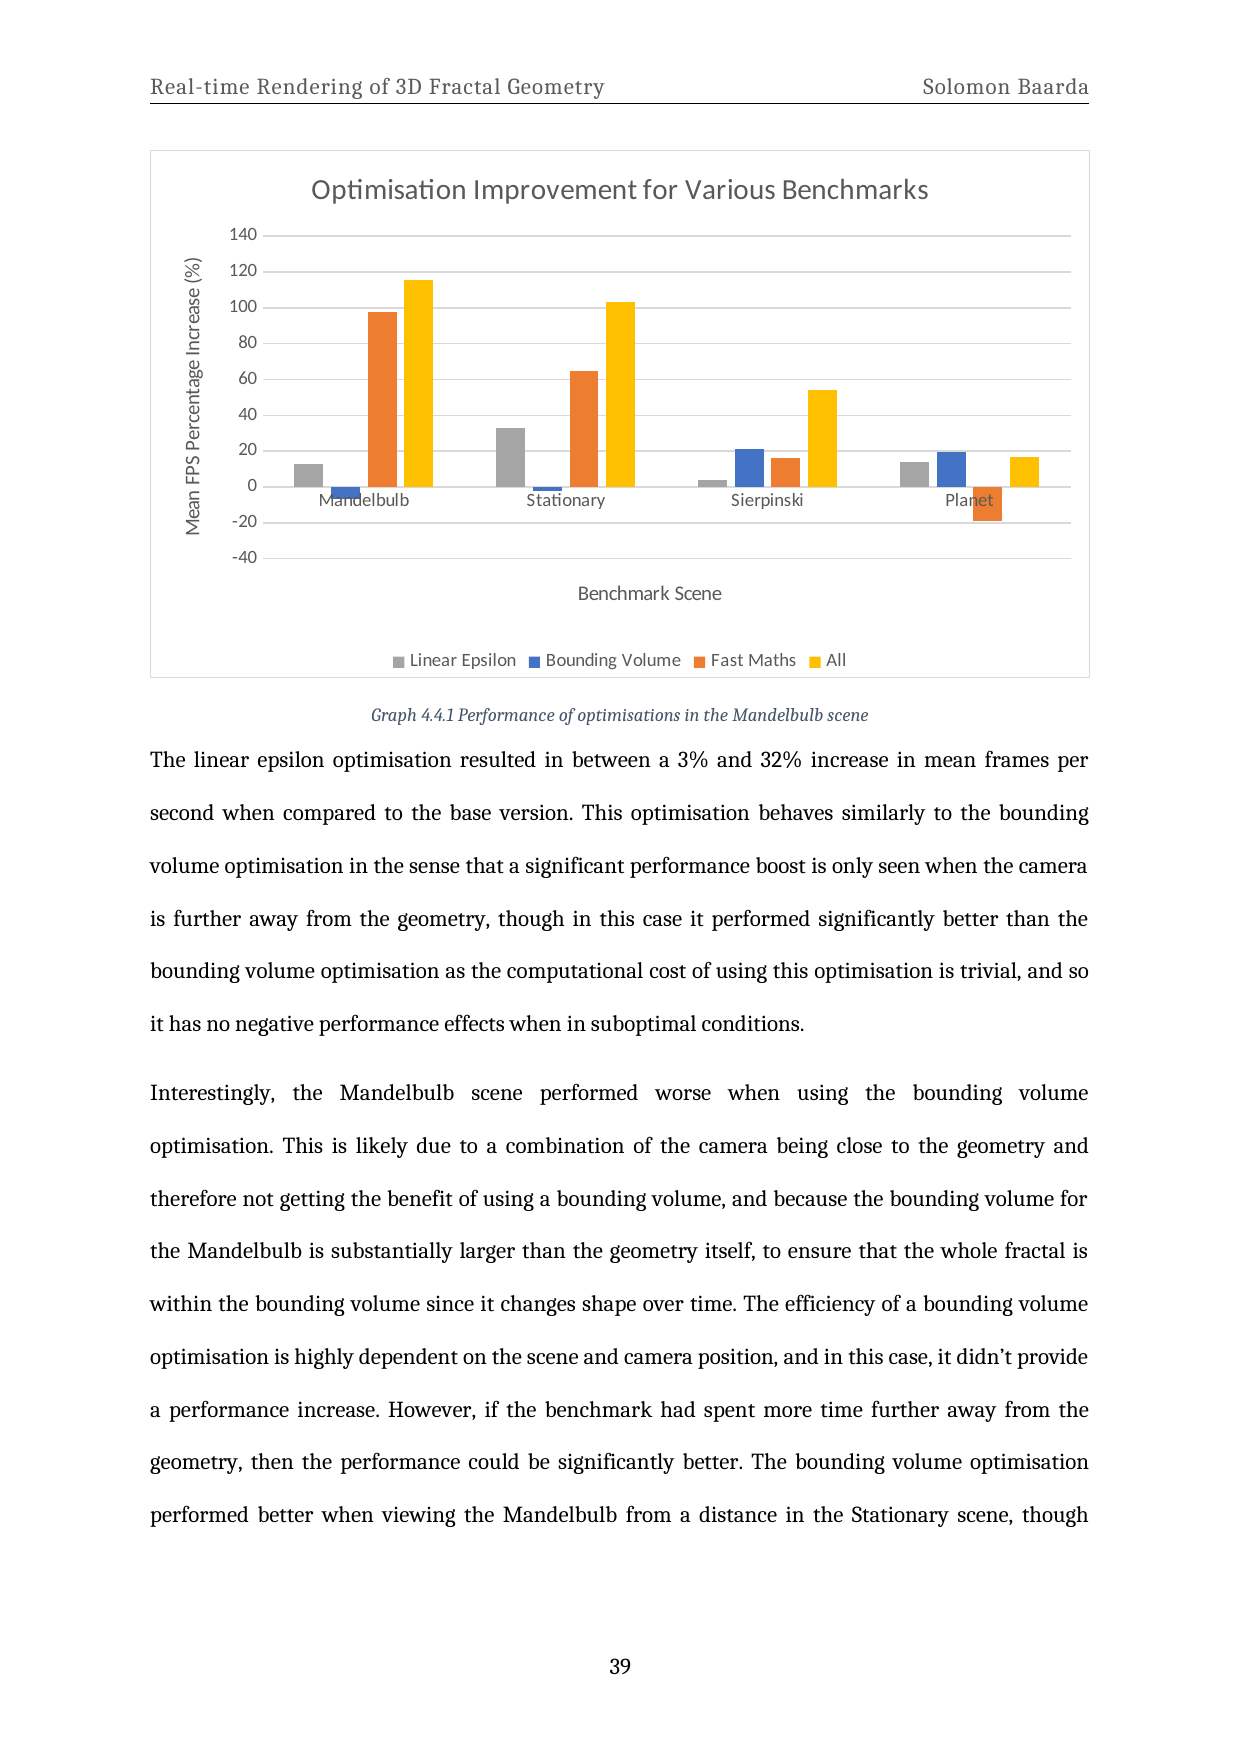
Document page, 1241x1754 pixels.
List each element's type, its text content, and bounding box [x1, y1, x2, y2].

text The linear epsilon optimisation resulted in between a 3% and 32% increase in mean frames per second when compared to the base version. This optimisation behaves similarly to the bounding volume optimisation in the sense that a significant performance boost is only seen when the camera is further away from the geometry, though in this case it performed significantly better than the bounding volume optimisation as the computational cost of using this optimisation is trivial, and so it has no negative performance effects when in suboptimal conditions. [150, 747, 1090, 1037]
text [150, 1080, 1090, 1528]
